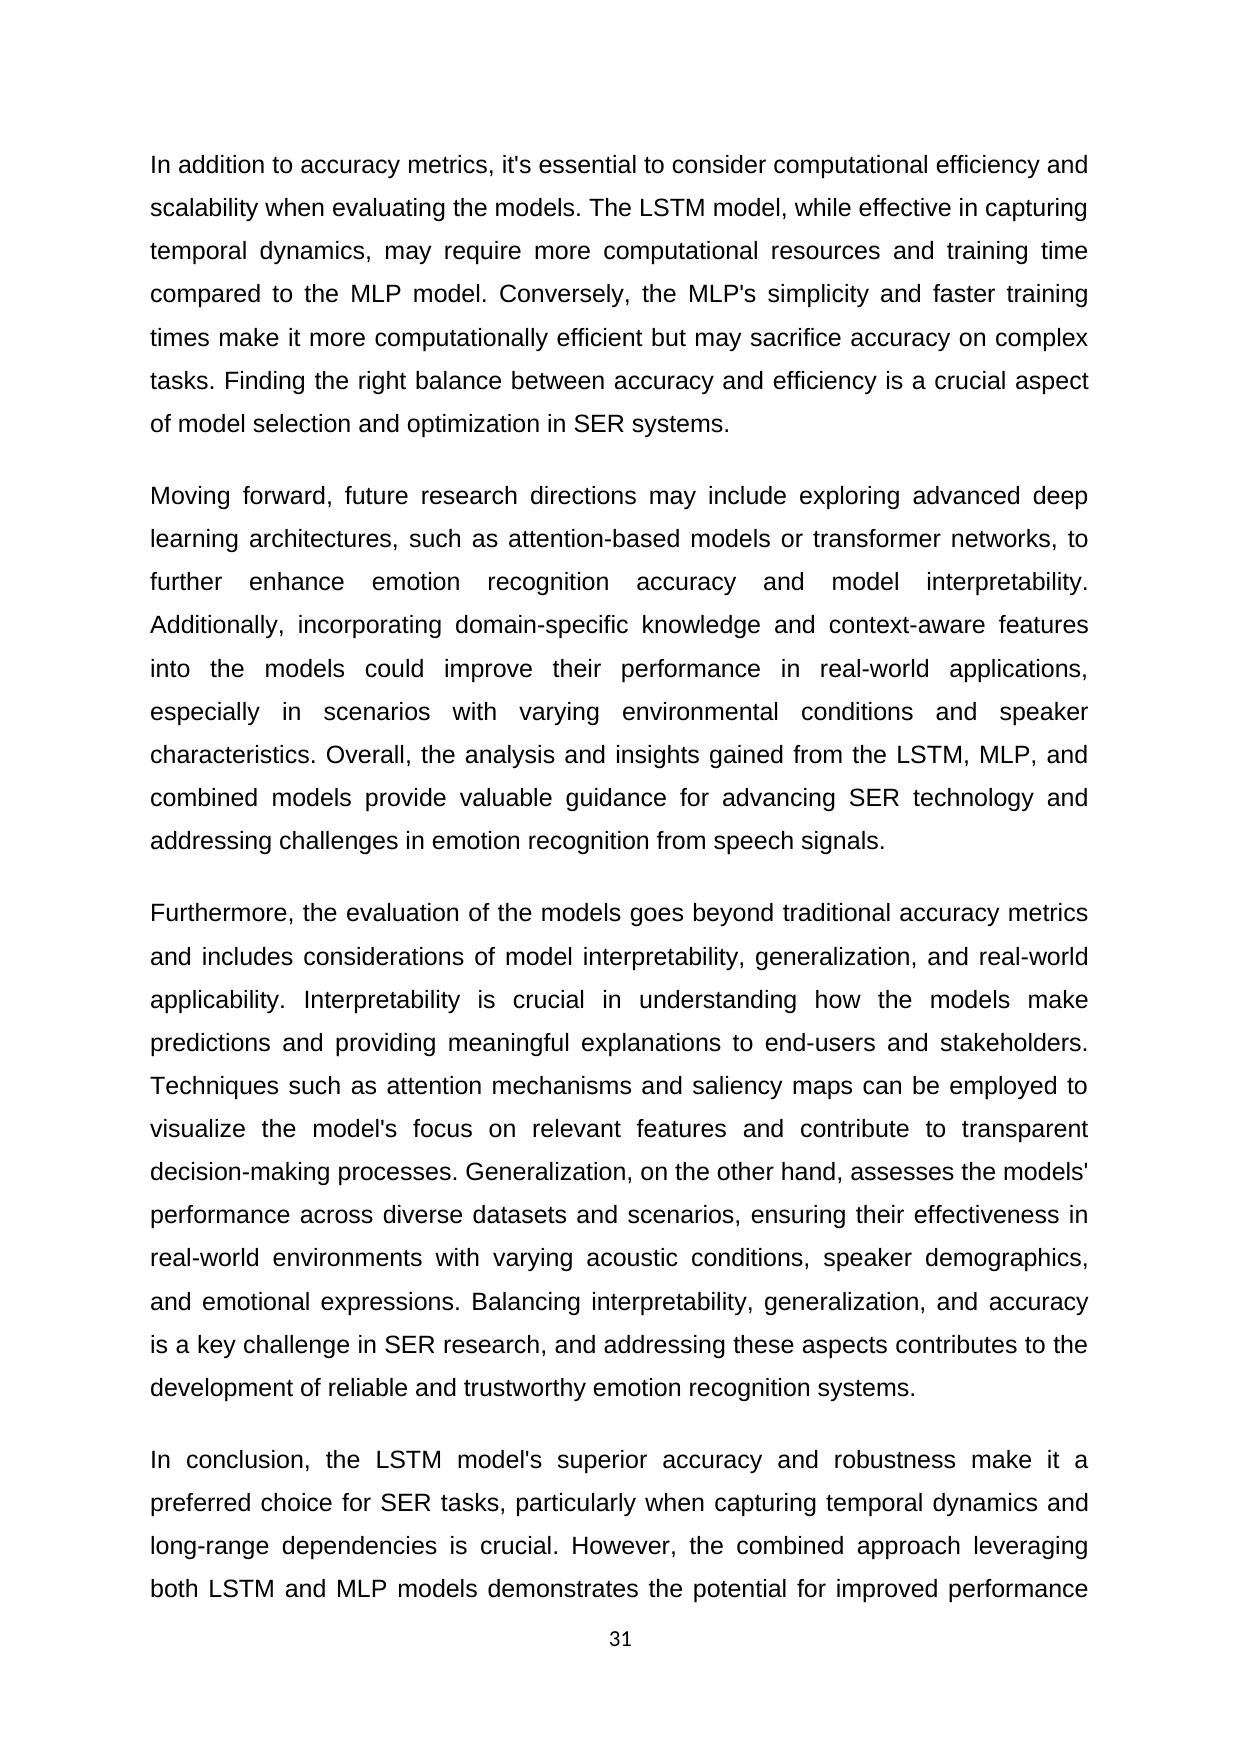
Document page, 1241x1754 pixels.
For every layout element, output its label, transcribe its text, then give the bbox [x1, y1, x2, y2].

text Moving forward, future research directions may include exploring advanced deep learning architectures, such as attention-based models or transformer networks, to further enhance emotion recognition accuracy and model interpretability. Additionally, incorporating domain-specific knowledge and context-aware features into the models could improve their performance in real-world applications, especially in scenarios with varying environmental conditions and speaker characteristics. Overall, the analysis and insights gained from the LSTM, MLP, and combined models provide valuable guidance for advancing SER technology and addressing challenges in emotion recognition from speech signals. [150, 481, 1090, 855]
text In addition to accuracy metrics, it's essential to consider computational efficiency and scalability when evaluating the models. The LSTM model, while effective in capturing temporal dynamics, may require more computational resources and training time compared to the MLP model. Conversely, the MLP's simplicity and faster training times make it more computationally efficient but may sacrifice accuracy on complex tasks. Finding the right balance between accuracy and efficiency is a crucial aspect of model selection and optimization in SER systems. [150, 150, 1090, 437]
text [150, 1445, 1090, 1603]
text Furthermore, the evaluation of the models goes beyond traditional accuracy metrics and includes considerations of model interpretability, generalization, and real-world applicability. Interpretability is crucial in understanding how the models make predictions and providing meaningful explanations to end-users and stakeholders. Techniques such as attention mechanisms and saliency maps can be employed to visualize the model's focus on relevant features and contribute to transparent decision-making processes. Generalization, on the other hand, assesses the models' performance across diverse datasets and scenarios, ensuring their effectiveness in real-world environments with varying acoustic conditions, speaker demographics, and emotional expressions. Balancing interpretability, generalization, and accuracy is a key challenge in SER research, and addressing these aspects contributes to the development of reliable and trustworthy emotion recognition systems. [150, 898, 1090, 1401]
